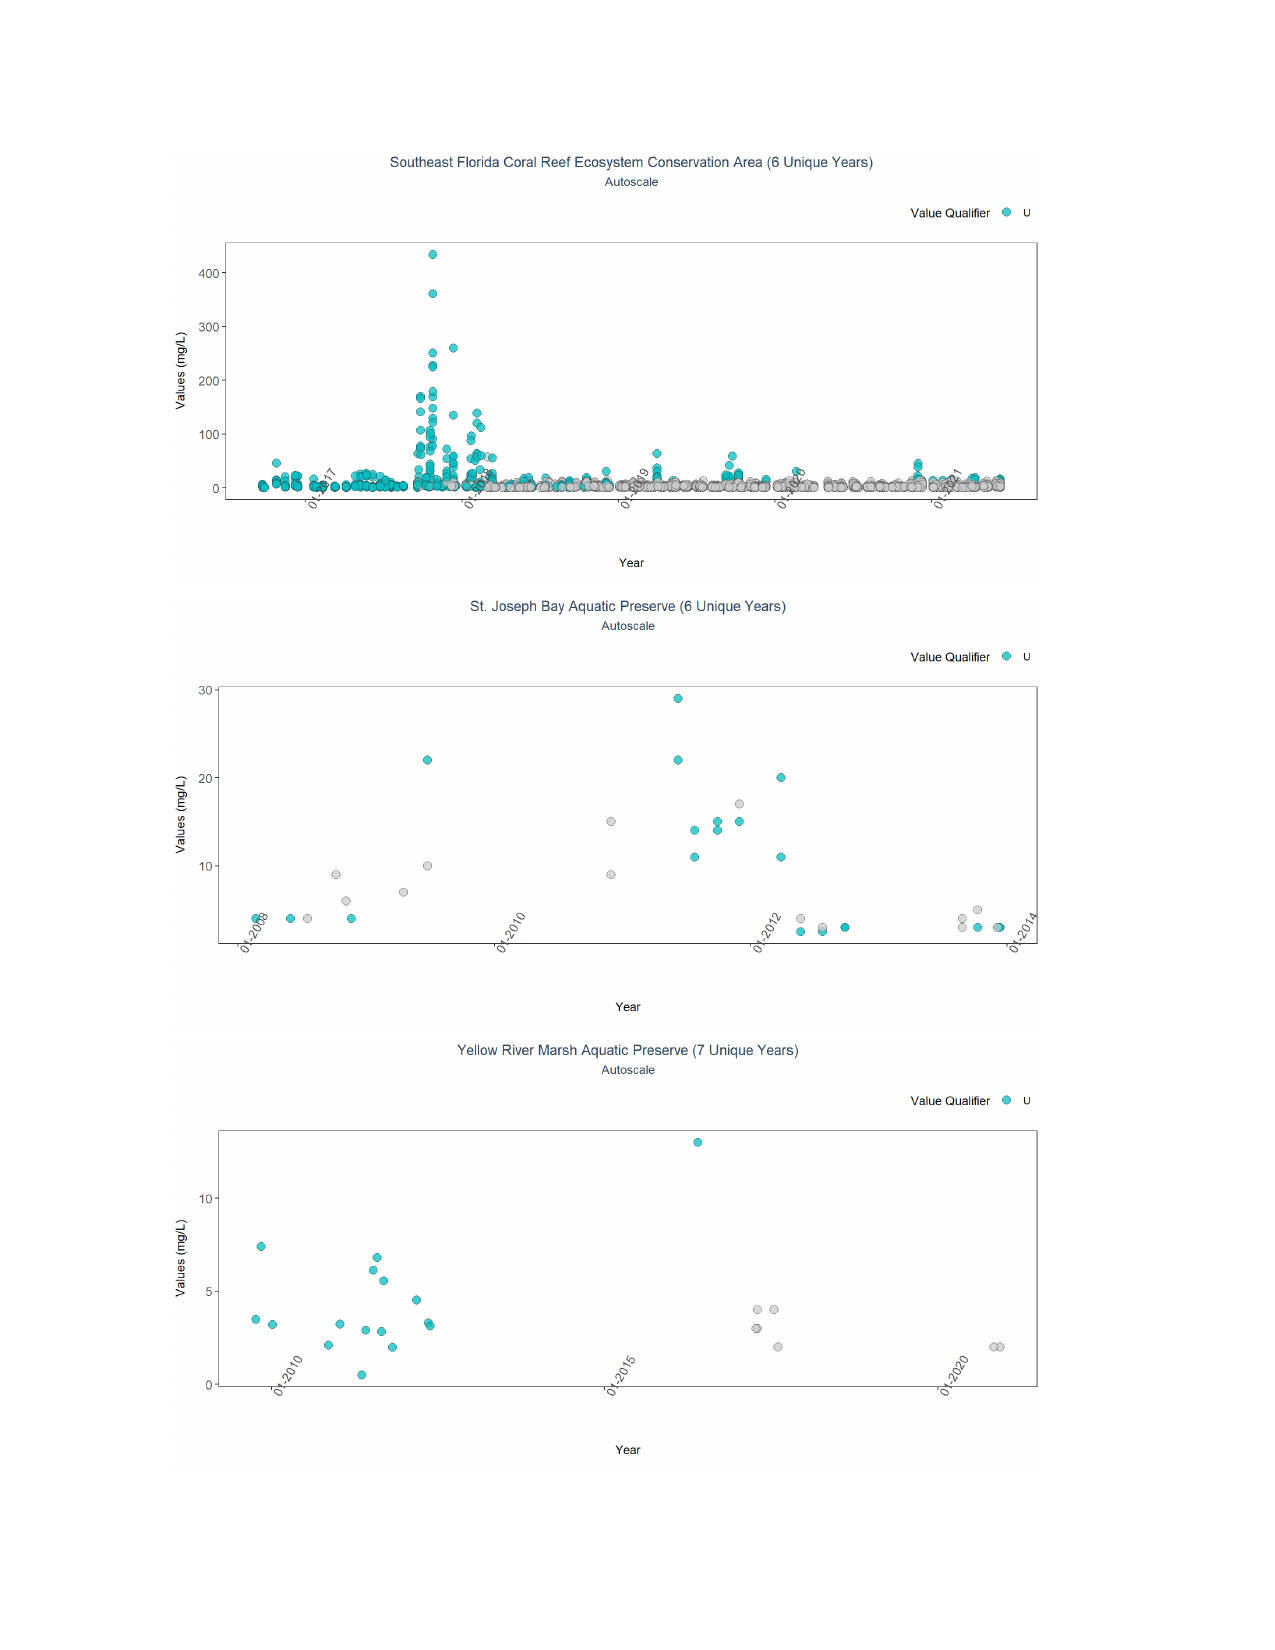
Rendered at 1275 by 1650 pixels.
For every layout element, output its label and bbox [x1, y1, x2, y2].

picture [168, 593, 1044, 1032]
picture [168, 1037, 1044, 1475]
picture [168, 150, 1044, 588]
